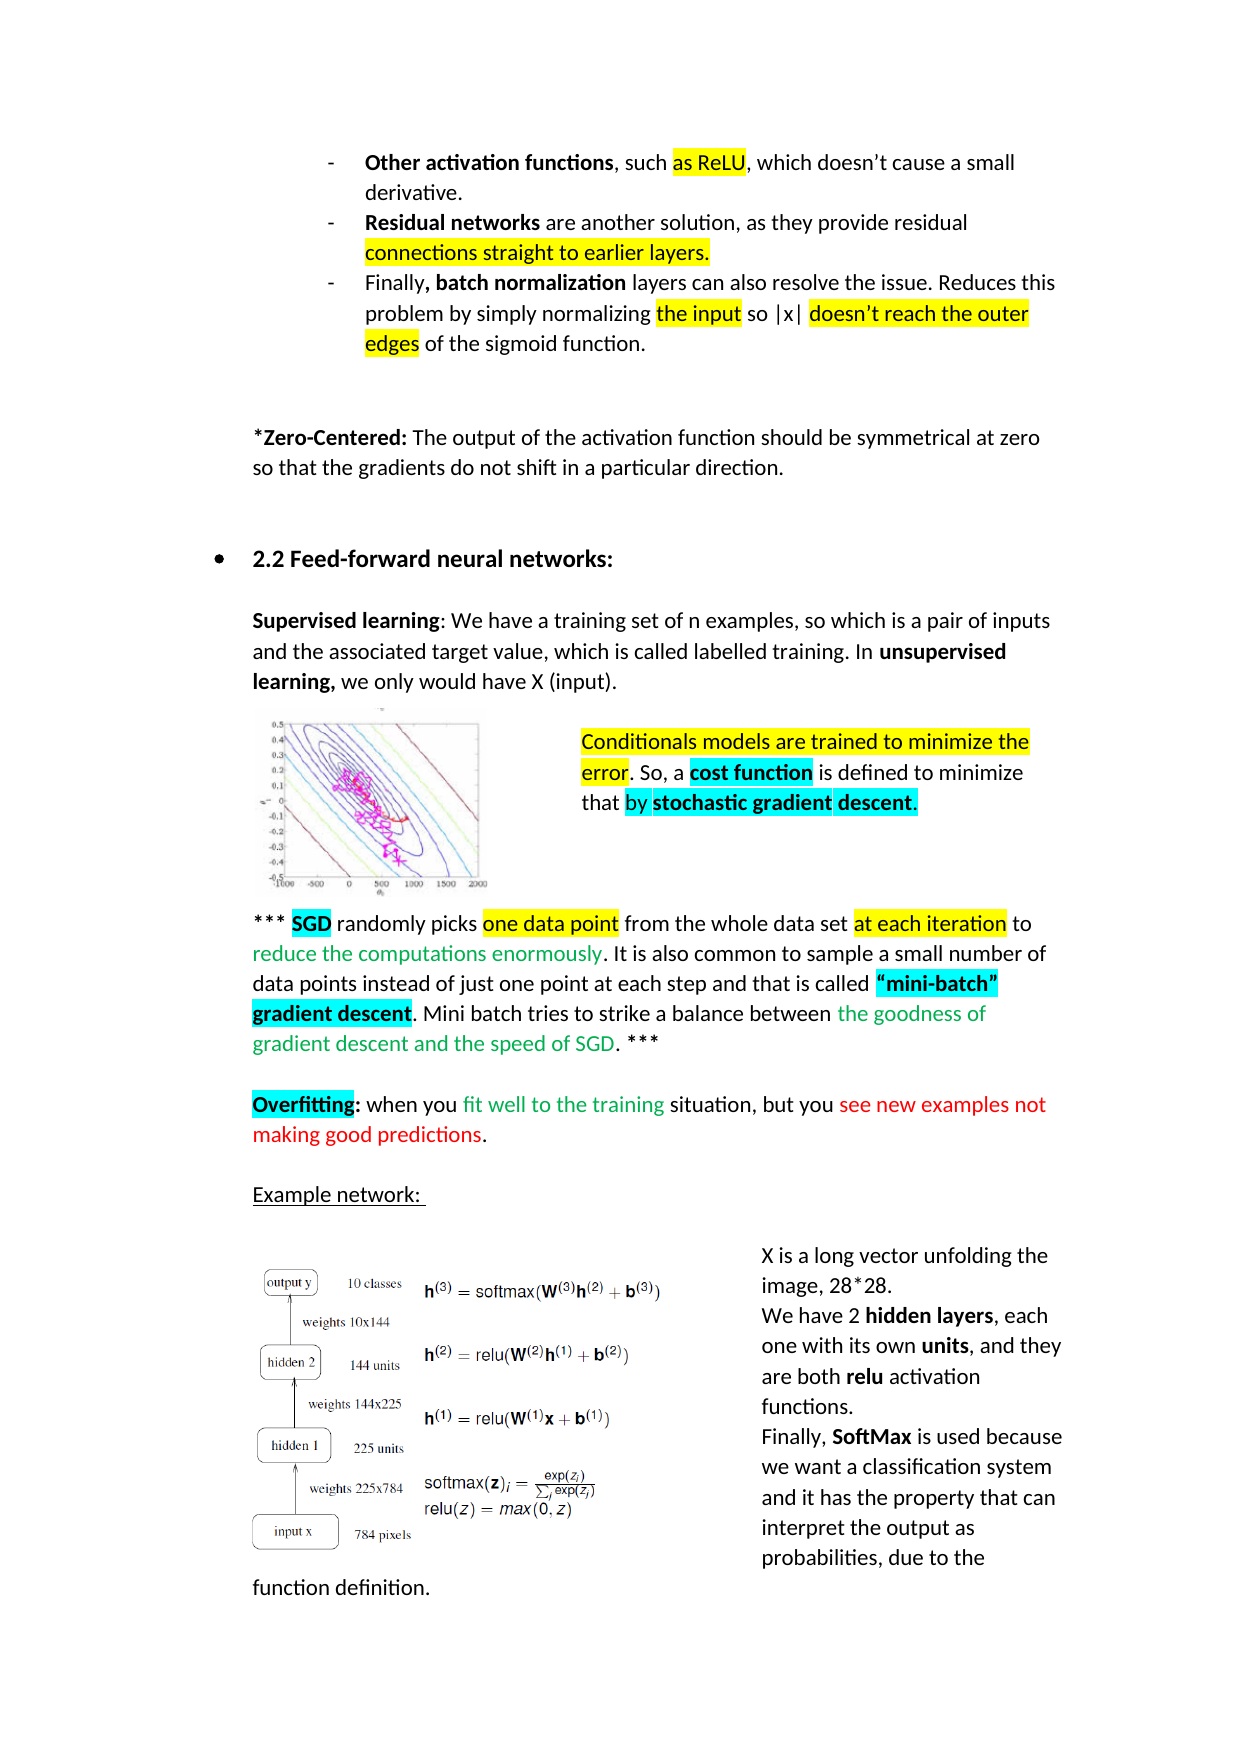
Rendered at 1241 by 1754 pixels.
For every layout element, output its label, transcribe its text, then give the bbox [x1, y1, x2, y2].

list *** SGD randomly picks one data point from the whole data set at each iteration to reduce the computations enormously. It is also common to sample a small number of data points instead of just one point at each step and that is called “mini-batch” gradient descent. Mini batch tries to strike a balance between the goodness of gradient descent and the speed of SGD. *** [252, 909, 1063, 1057]
list Finally, batch normalization layers can also resolve the issue. Reduces this problem by simply normalizing the input so |x| doesn’t reach the outer edges of the sigmoid function. [327, 268, 1063, 357]
list X is a long vector unfolding the image, 28*28. [252, 1241, 1063, 1269]
picture [253, 708, 488, 896]
list Conditionals models are trained to minimize the error. So, a cost function is defined to minimize that by stochastic gradient descent. [488, 727, 1063, 816]
list *Zero-Centered: The output of the activation function should be symmetrical at zero so that the gradients do not shift in a particular direction. [252, 423, 1063, 481]
list We have 2 hidden layers, each one with its own units, and they are both relu activation functions. [252, 1271, 1063, 1329]
list Example network: [252, 1181, 1063, 1208]
list SoftMax: [336, 1543, 1063, 1571]
list Also, in each layer is defined a vector with intercept term (bias). [252, 1392, 1063, 1420]
list Has 2 properties: [252, 1573, 1063, 1601]
list Other activation functions, such as ReLU, which doesn’t cause a small derivative. [327, 148, 1063, 206]
list Finally, SoftMax is used because we want a classification system and it has the property that can interpret the output as probabilities, due to the function definition. [252, 1332, 1063, 1390]
list Overfitting: when you fit well to the training situation, but you see new examples not making good predictions. [252, 1090, 1063, 1148]
list 2.2 Feed-forward neural networks: [215, 543, 1063, 574]
list Residual networks are another solution, as they provide residual connections straight to earlier layers. [327, 208, 1063, 266]
list Supervised learning: We have a training set of n examples, so which is a pair of inputs and the associated target value, which is called labelled training. In unsupervised learning, we only would have X (input). [252, 607, 1063, 695]
